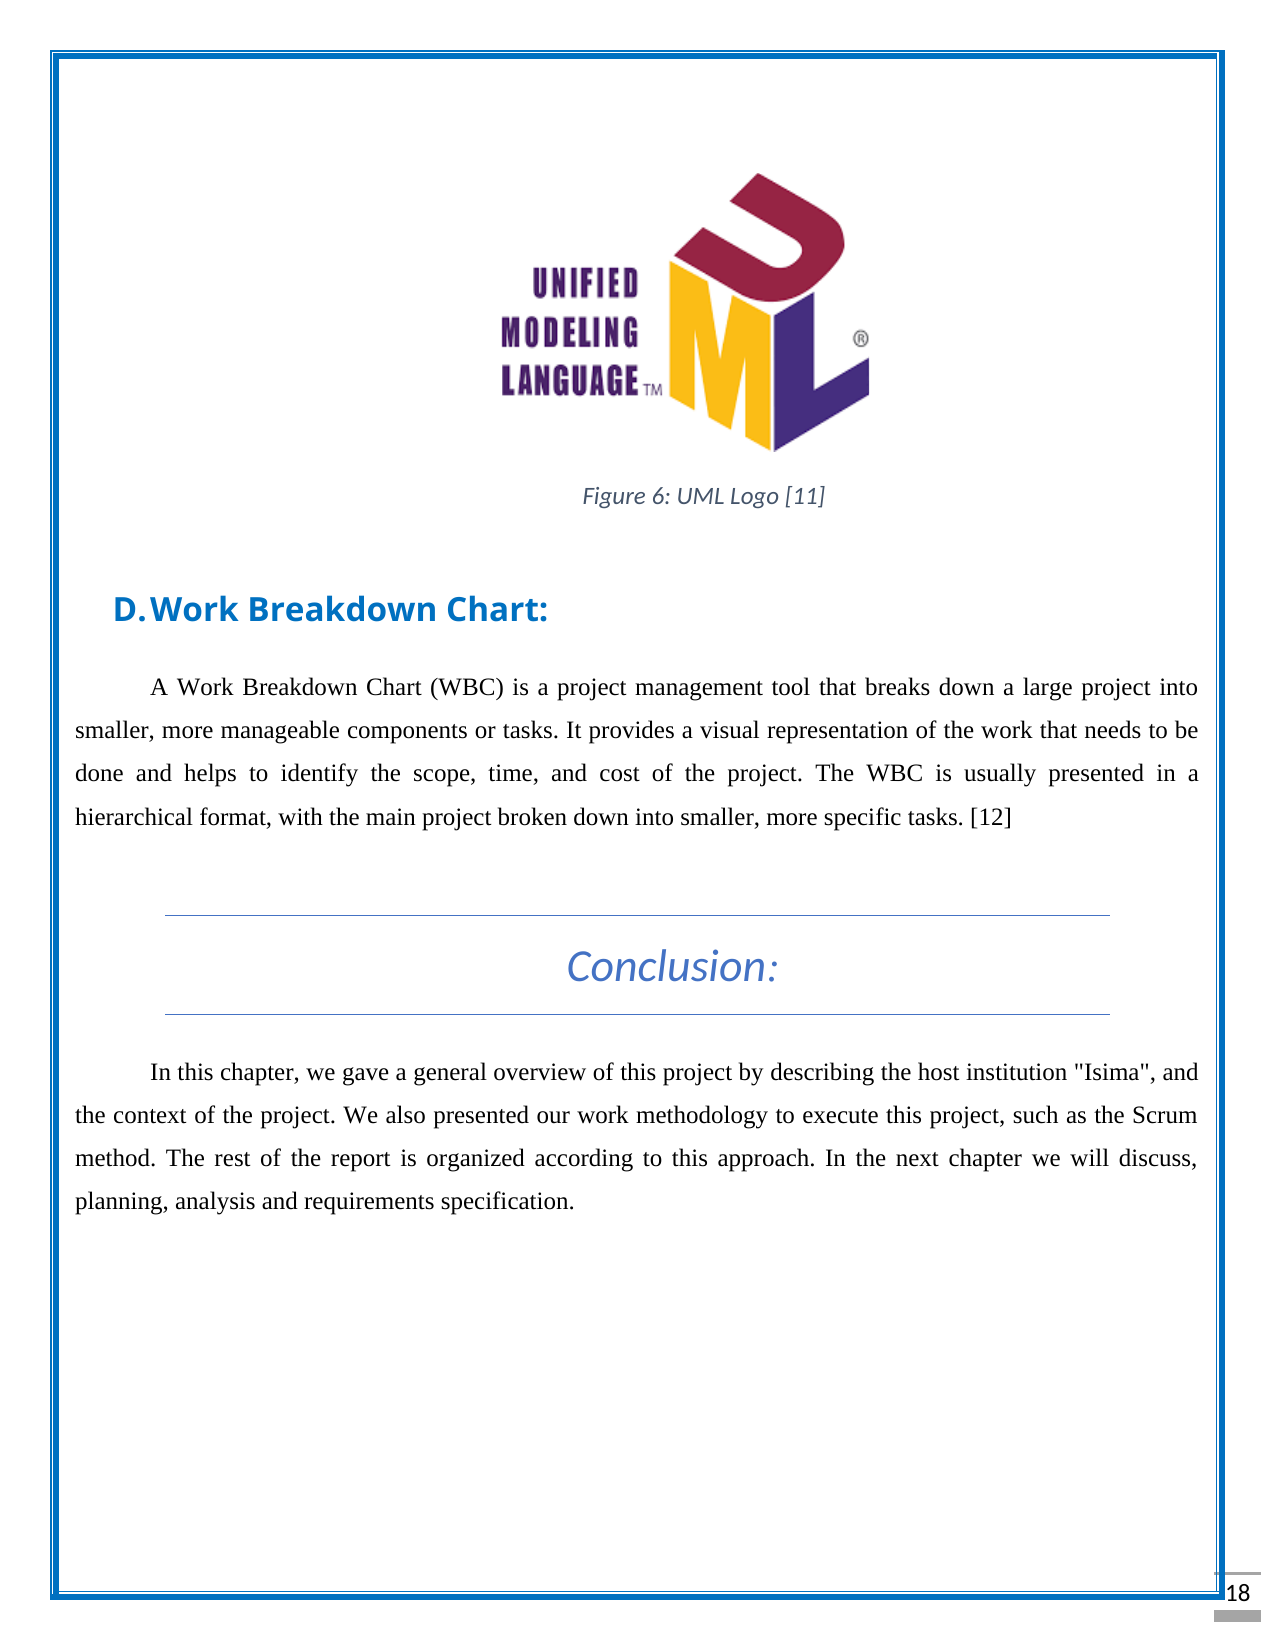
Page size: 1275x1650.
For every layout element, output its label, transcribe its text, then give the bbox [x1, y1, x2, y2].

text In this chapter, we gave a general overview of this project by describing the host institution "Isima", and the context of the project. We also presented our work methodology to execute this project, such as the Scrum method. The rest of the report is organized according to this approach. In the next chapter we will discuss, planning, analysis and requirements specification. [75, 1057, 1200, 1215]
picture [501, 173, 870, 452]
text Conclusion: [165, 916, 1110, 1014]
subtitle Work Breakdown Chart: [82, 586, 1200, 631]
text A Work Breakdown Chart (WBC) is a project management tool that breaks down a large project into smaller, more manageable components or tasks. It provides a visual representation of the work that needs to be done and helps to identify the scope, time, and cost of the project. The WBC is usually presented in a hierarchical format, with the main project broken down into smaller, more specific tasks. [12] [75, 672, 1200, 830]
